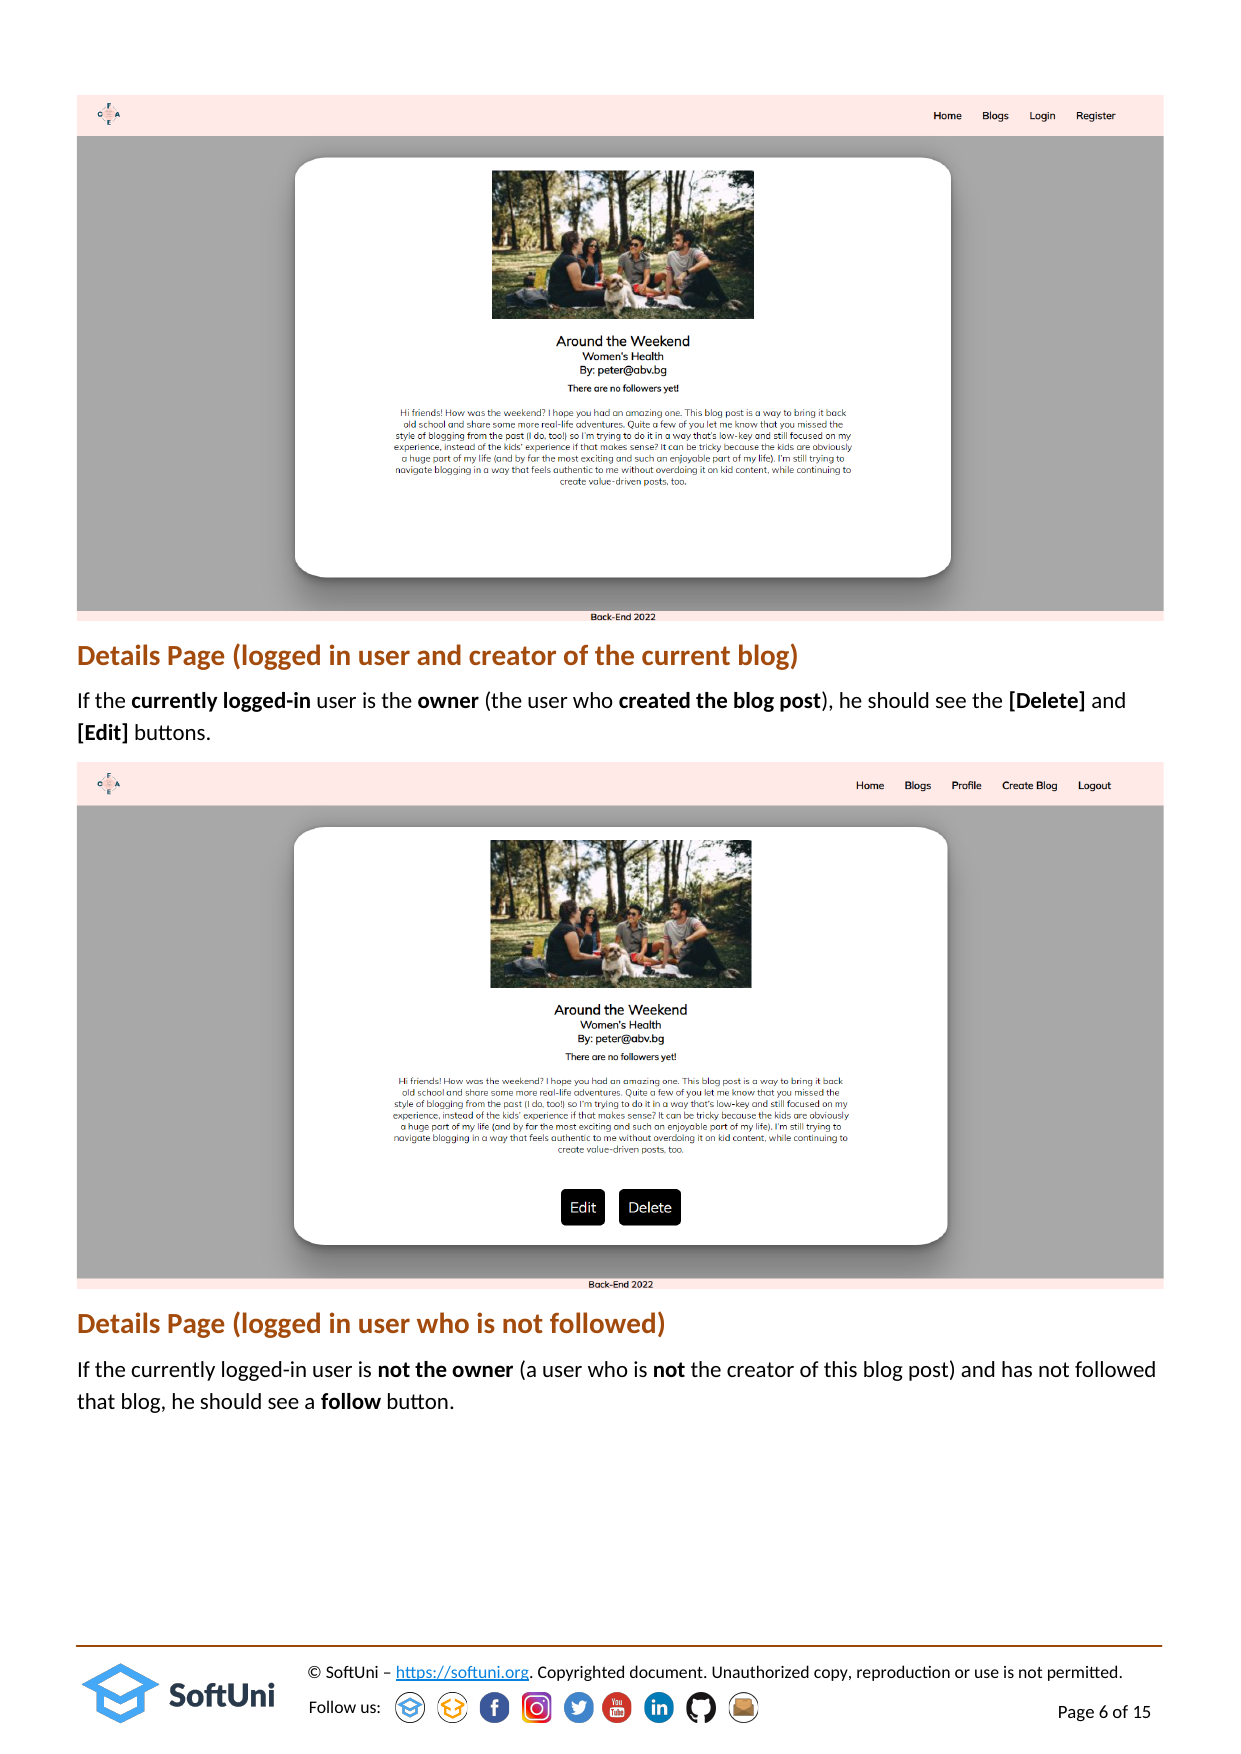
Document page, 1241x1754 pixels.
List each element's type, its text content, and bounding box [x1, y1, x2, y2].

picture [75, 1658, 281, 1729]
picture [395, 1692, 425, 1723]
picture [665, 1714, 674, 1723]
picture [644, 1714, 653, 1723]
text If the currently logged-in user is not the owner (a user who is not the creator of this blog post) and has not followed that blog, he should see a follow button. [77, 1355, 1163, 1415]
picture [76, 762, 1164, 1289]
picture [602, 1692, 632, 1723]
subtitle Details Page (logged in user and creator of the current blog) [77, 637, 1163, 672]
picture [658, 1705, 667, 1714]
picture [564, 1692, 594, 1723]
picture [437, 1692, 468, 1723]
picture [479, 1692, 510, 1723]
picture [522, 1692, 552, 1723]
picture [76, 95, 1164, 621]
subtitle Details Page (logged in user who is not followed) [77, 1306, 1163, 1341]
picture [665, 1692, 674, 1701]
picture [728, 1692, 759, 1723]
picture [686, 1692, 716, 1723]
text If the currently logged-in user is the owner (the user who created the blog post), he should see the [Delete] and [Edit] buttons. [77, 686, 1163, 746]
picture [644, 1692, 653, 1701]
